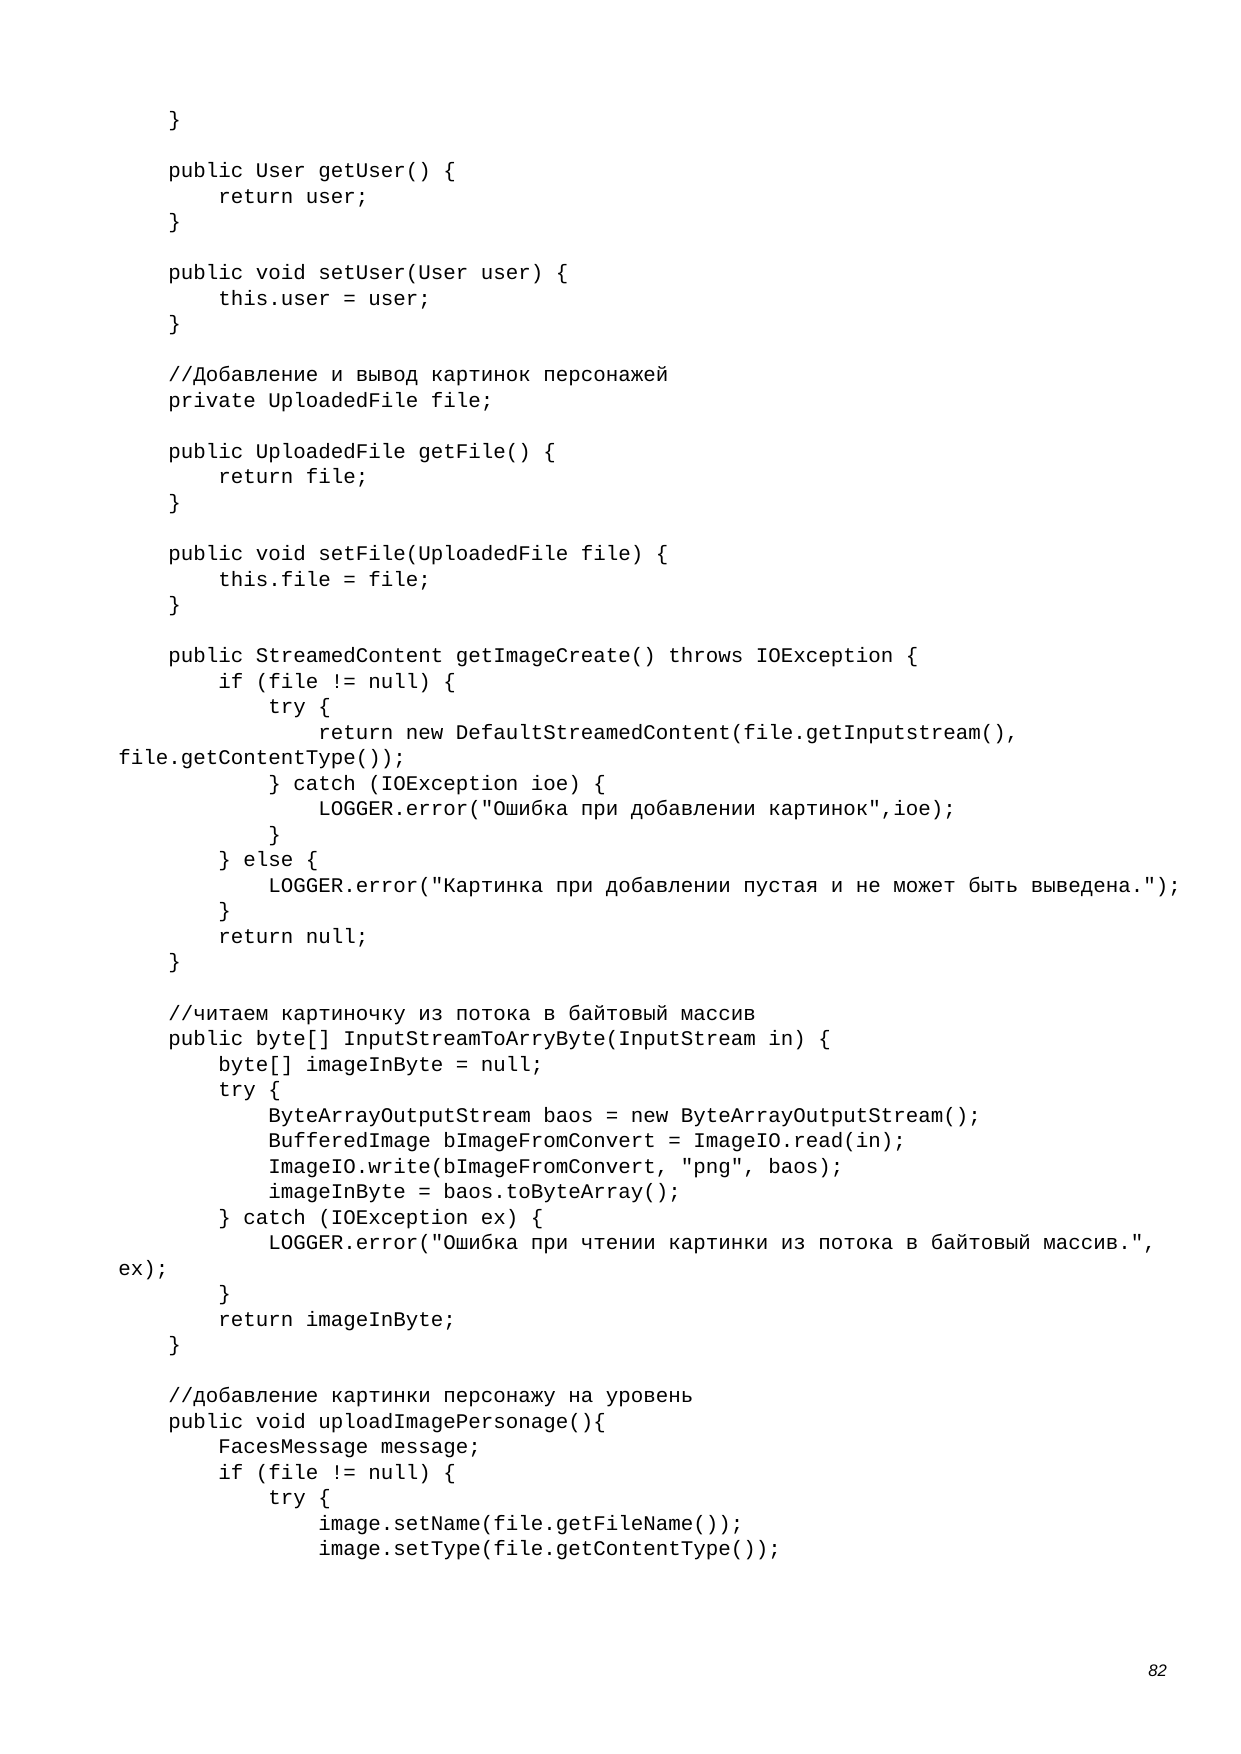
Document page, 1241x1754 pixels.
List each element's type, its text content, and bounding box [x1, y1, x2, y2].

text LOGGER.error("Картинка при добавлении пустая и не может быть выведена."); [118, 875, 1194, 898]
text byte[] imageInByte = null; [118, 1053, 1194, 1077]
text LOGGER.error("Ошибка при добавлении картинок",ioe); [118, 798, 1194, 822]
text public void setUser(User user) { [118, 262, 1194, 286]
text //Добавление и вывод картинок персонажей [118, 364, 1194, 388]
text } else { [118, 849, 1194, 873]
text try { [118, 1487, 1194, 1511]
text LOGGER.error("Ошибка при чтении картинки из потока в байтовый массив.", ex); [118, 1232, 1194, 1281]
text //добавление картинки персонажу на уровень [118, 1385, 1194, 1409]
text public UploadedFile getFile() { [118, 441, 1194, 465]
text return null; [118, 926, 1194, 949]
text public void setFile(UploadedFile file) { [118, 543, 1194, 567]
text FacesMessage message; [118, 1436, 1194, 1460]
text public StreamedContent getImageCreate() throws IOException { [118, 645, 1194, 669]
text } [118, 1334, 1194, 1358]
text return imageInByte; [118, 1309, 1194, 1332]
text BufferedImage bImageFromConvert = ImageIO.read(in); [118, 1130, 1194, 1154]
text private UploadedFile file; [118, 390, 1194, 414]
text image.setType(file.getContentType()); [118, 1538, 1194, 1562]
text ImageIO.write(bImageFromConvert, "png", baos); [118, 1156, 1194, 1179]
text return file; [118, 467, 1194, 490]
text //читаем картиночку из потока в байтовый массив [118, 1002, 1194, 1026]
text } [118, 313, 1194, 337]
text } [118, 951, 1194, 975]
text public byte[] InputStreamToArryByte(InputStream in) { [118, 1028, 1194, 1052]
text } catch (IOException ioe) { [118, 773, 1194, 796]
text try { [118, 696, 1194, 720]
text if (file != null) { [118, 671, 1194, 694]
text this.file = file; [118, 569, 1194, 592]
text } [118, 900, 1194, 924]
text imageInByte = baos.toByteArray(); [118, 1181, 1194, 1205]
text this.user = user; [118, 288, 1194, 312]
text } [118, 492, 1194, 516]
text } [118, 594, 1194, 618]
text ByteArrayOutputStream baos = new ByteArrayOutputStream(); [118, 1104, 1194, 1128]
text if (file != null) { [118, 1462, 1194, 1486]
text } [118, 1283, 1194, 1307]
text } [118, 109, 1194, 133]
text image.setName(file.getFileName()); [118, 1513, 1194, 1537]
text return new DefaultStreamedContent(file.getInputstream(), file.getContentType()); [118, 722, 1194, 771]
text public User getUser() { [118, 160, 1194, 184]
text return user; [118, 186, 1194, 209]
text } catch (IOException ex) { [118, 1207, 1194, 1230]
text } [118, 824, 1194, 847]
text try { [118, 1079, 1194, 1103]
text } [118, 211, 1194, 235]
text public void uploadImagePersonage(){ [118, 1411, 1194, 1434]
